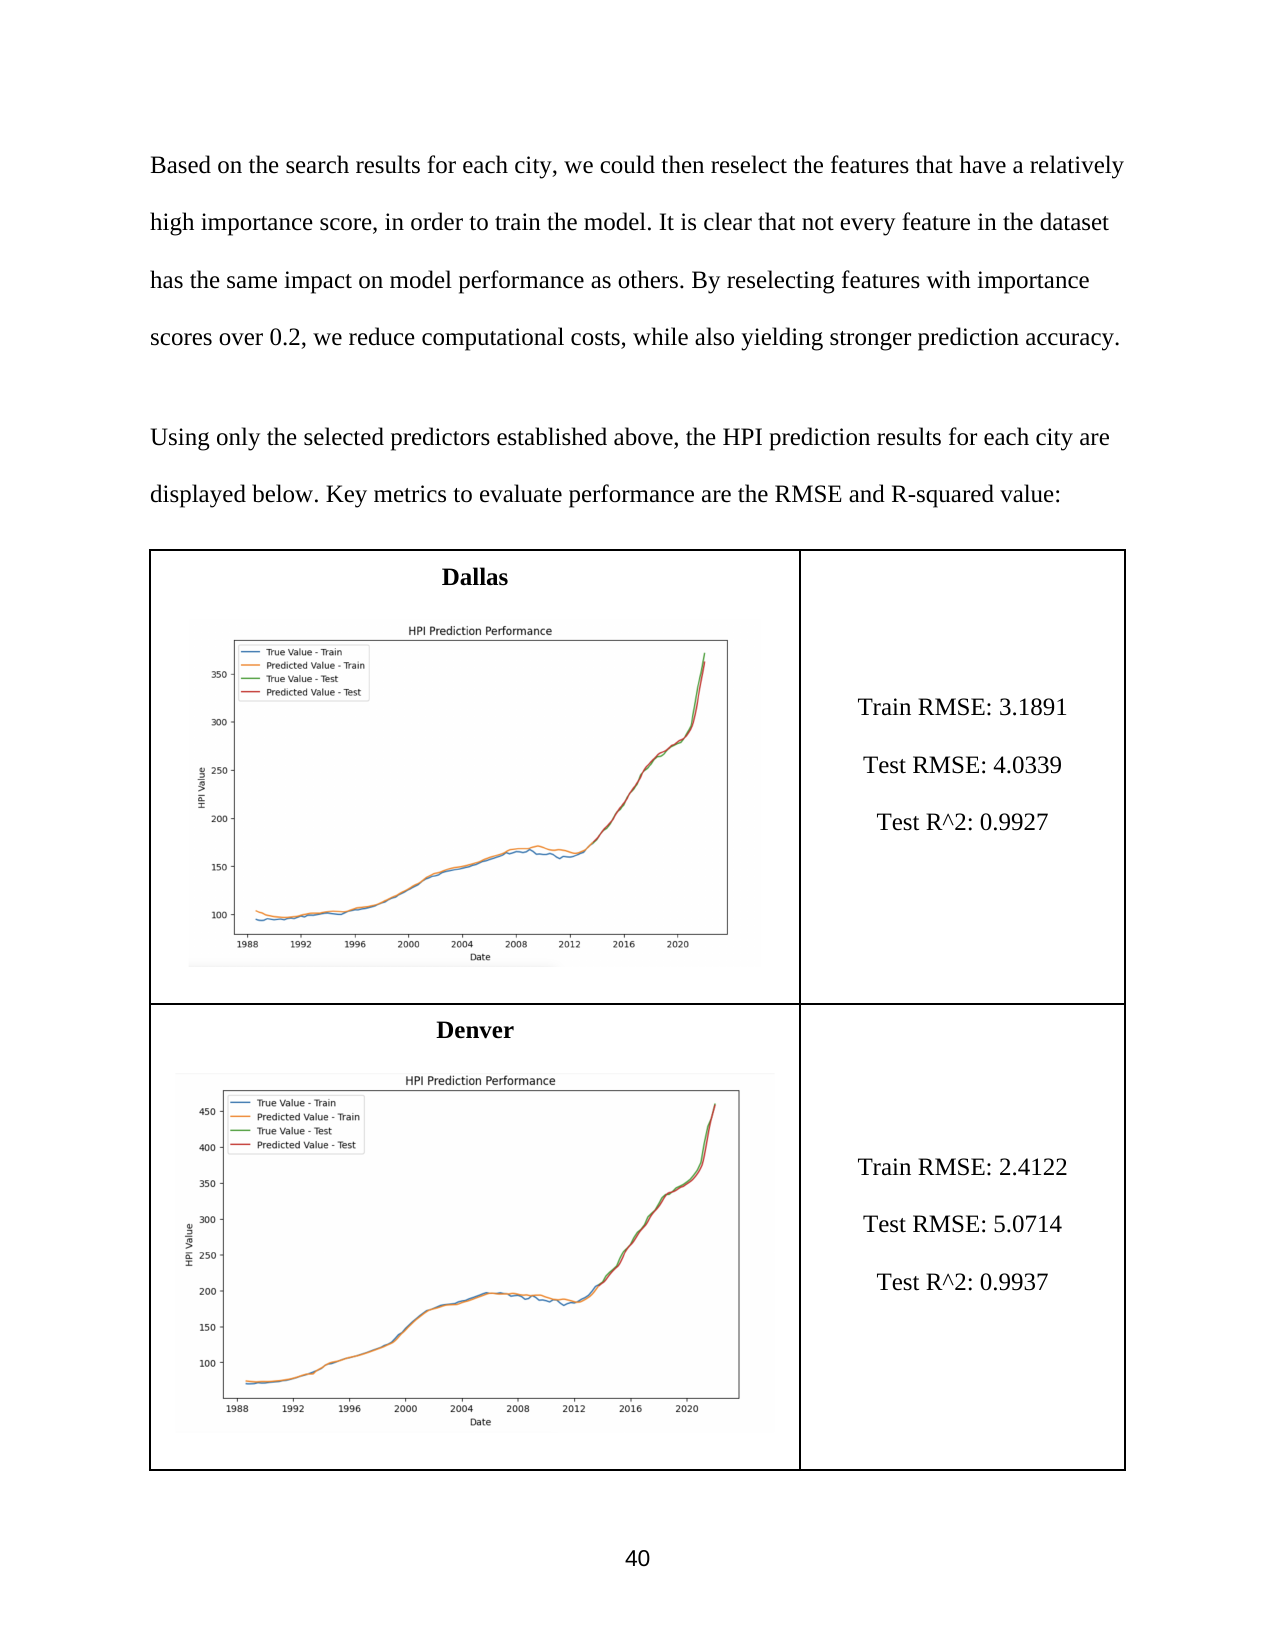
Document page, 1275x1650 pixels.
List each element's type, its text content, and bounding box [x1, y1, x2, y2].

table_cell Denver [151, 1005, 799, 1469]
table_header Train RMSE: 3.1891 Test RMSE: 4.0339 Test R^2: 0.9927 [801, 551, 1124, 1003]
subtitle Using only the selected predictors established above, the HPI prediction results for each city are displayed below. Key metrics to evaluate performance are the RMSE and R-squared value: [150, 422, 1125, 508]
picture [188, 619, 762, 967]
table_header Dallas [151, 551, 799, 1003]
subtitle Based on the search results for each city, we could then reselect the features that have a relatively high importance score, in order to train the model. It is clear that not every feature in the dataset has the same impact on model performance as others. By reselecting features with importance scores over 0.2, we reduce computational costs, while also yielding stronger prediction accuracy. [150, 150, 1125, 351]
table_cell Train RMSE: 2.4122 Test RMSE: 5.0714 Test R^2: 0.9937 [801, 1005, 1124, 1469]
picture [175, 1073, 775, 1433]
